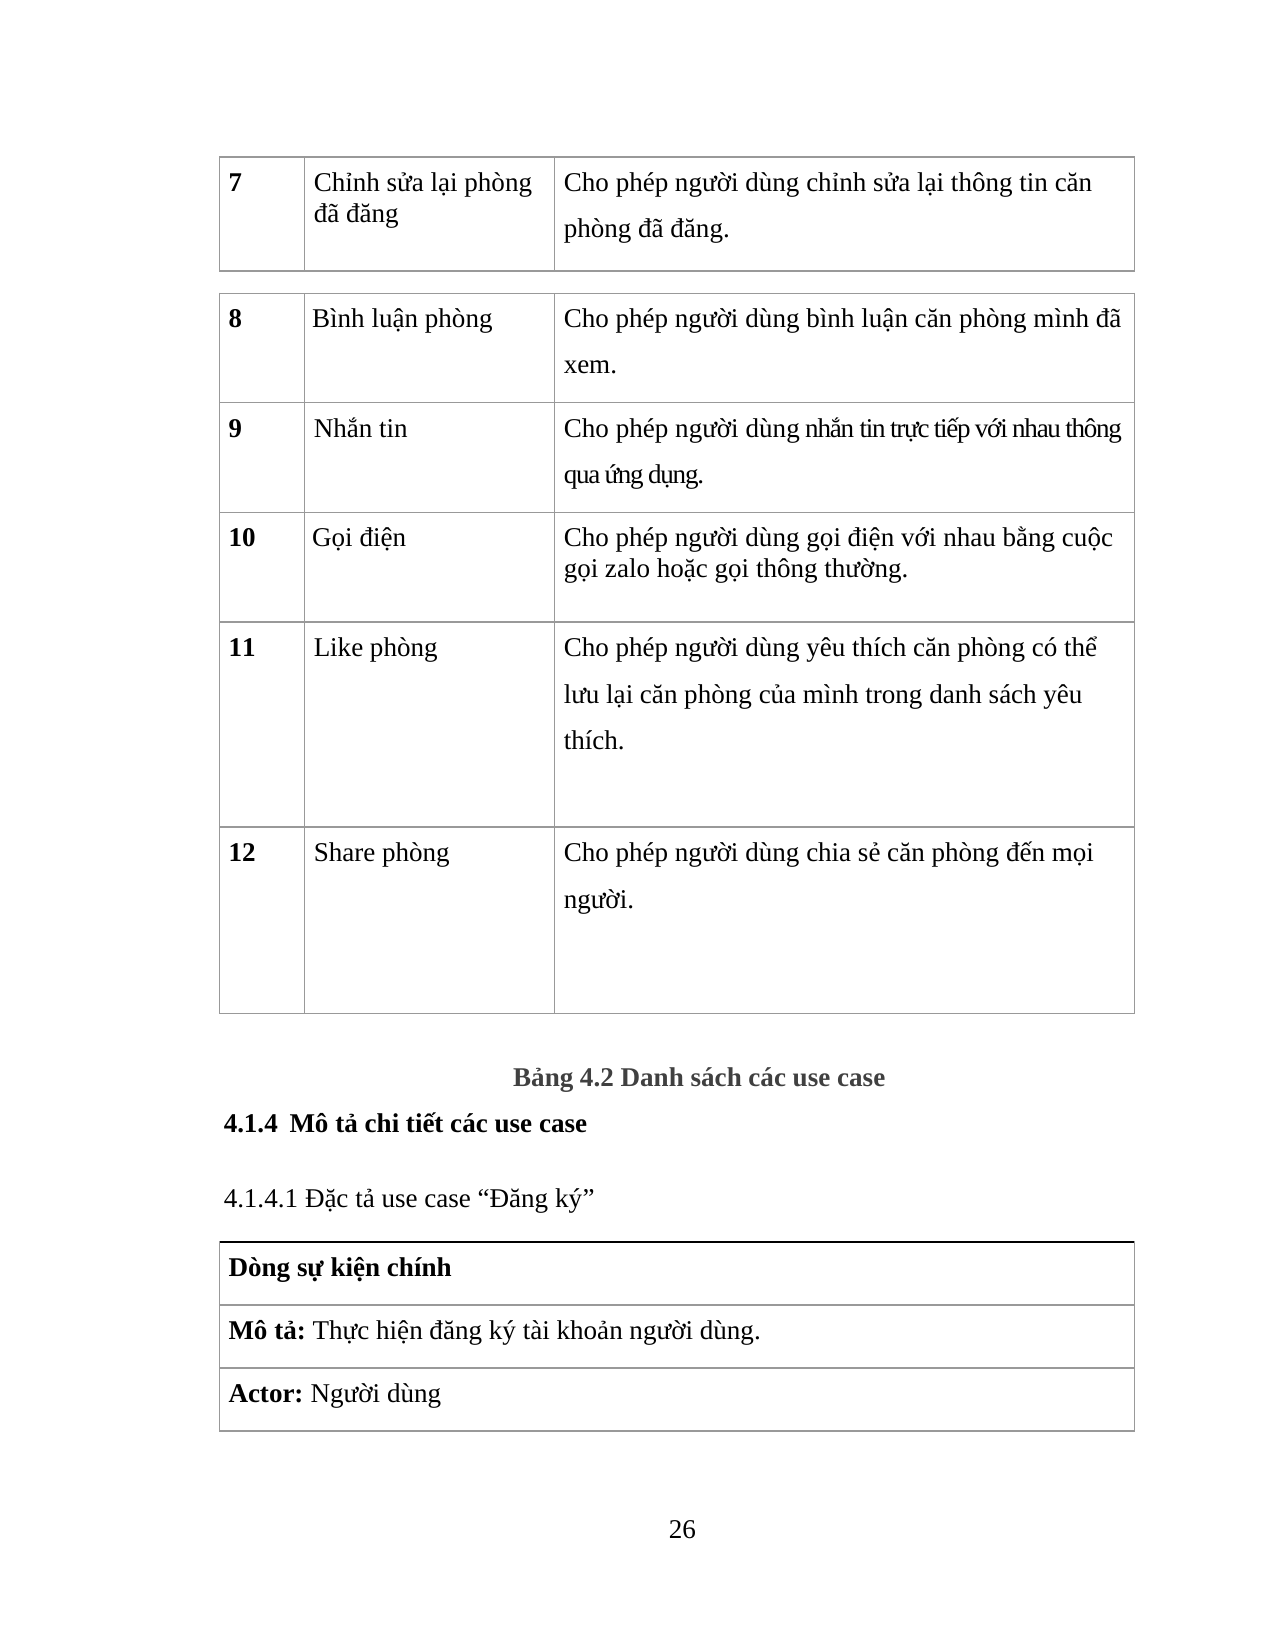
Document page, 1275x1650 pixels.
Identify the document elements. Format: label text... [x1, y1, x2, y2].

table_cell 12 [220, 828, 304, 1013]
table_cell Like phòng [305, 623, 554, 826]
table_header 8 [220, 294, 304, 402]
table_cell Cho phép người dùng nhắn tin trực tiếp với nhau thông qua ứng dụng. [555, 403, 1134, 512]
table_header Cho phép người dùng bình luận căn phòng mình đã xem. [555, 294, 1134, 402]
table_cell 11 [220, 623, 304, 826]
table_cell Actor: Người dùng [220, 1369, 1134, 1430]
subtitle Mô tả chi tiết các use case [223, 1107, 1219, 1139]
table_cell 7 [220, 158, 304, 270]
table_cell Cho phép người dùng chia sẻ căn phòng đến mọi người. [555, 828, 1134, 1013]
table_cell Cho phép người dùng gọi điện với nhau bằng cuộc gọi zalo hoặc gọi thông thường. [555, 513, 1134, 621]
text 4.1.4.1 Đặc tả use case “Đăng ký” [179, 1182, 1219, 1213]
table_header Bình luận phòng [305, 294, 554, 402]
table_cell Chỉnh sửa lại phòng đã đăng [305, 158, 554, 270]
table_cell Gọi điện [305, 513, 554, 621]
table_cell Mô tả: Thực hiện đăng ký tài khoản người dùng. [220, 1306, 1134, 1367]
table_cell Cho phép người dùng yêu thích căn phòng có thể lưu lại căn phòng của mình trong danh sách yêu thích. [555, 623, 1134, 826]
table_cell Cho phép người dùng chỉnh sửa lại thông tin căn phòng đã đăng. [555, 158, 1134, 270]
table_cell 10 [220, 513, 304, 621]
table_cell Share phòng [305, 828, 554, 1013]
table_cell Nhắn tin [305, 403, 554, 512]
text Bảng 4.2 Danh sách các use case [179, 1061, 1219, 1092]
table_header Dòng sự kiện chính [220, 1243, 1134, 1304]
table_cell 9 [220, 403, 304, 512]
